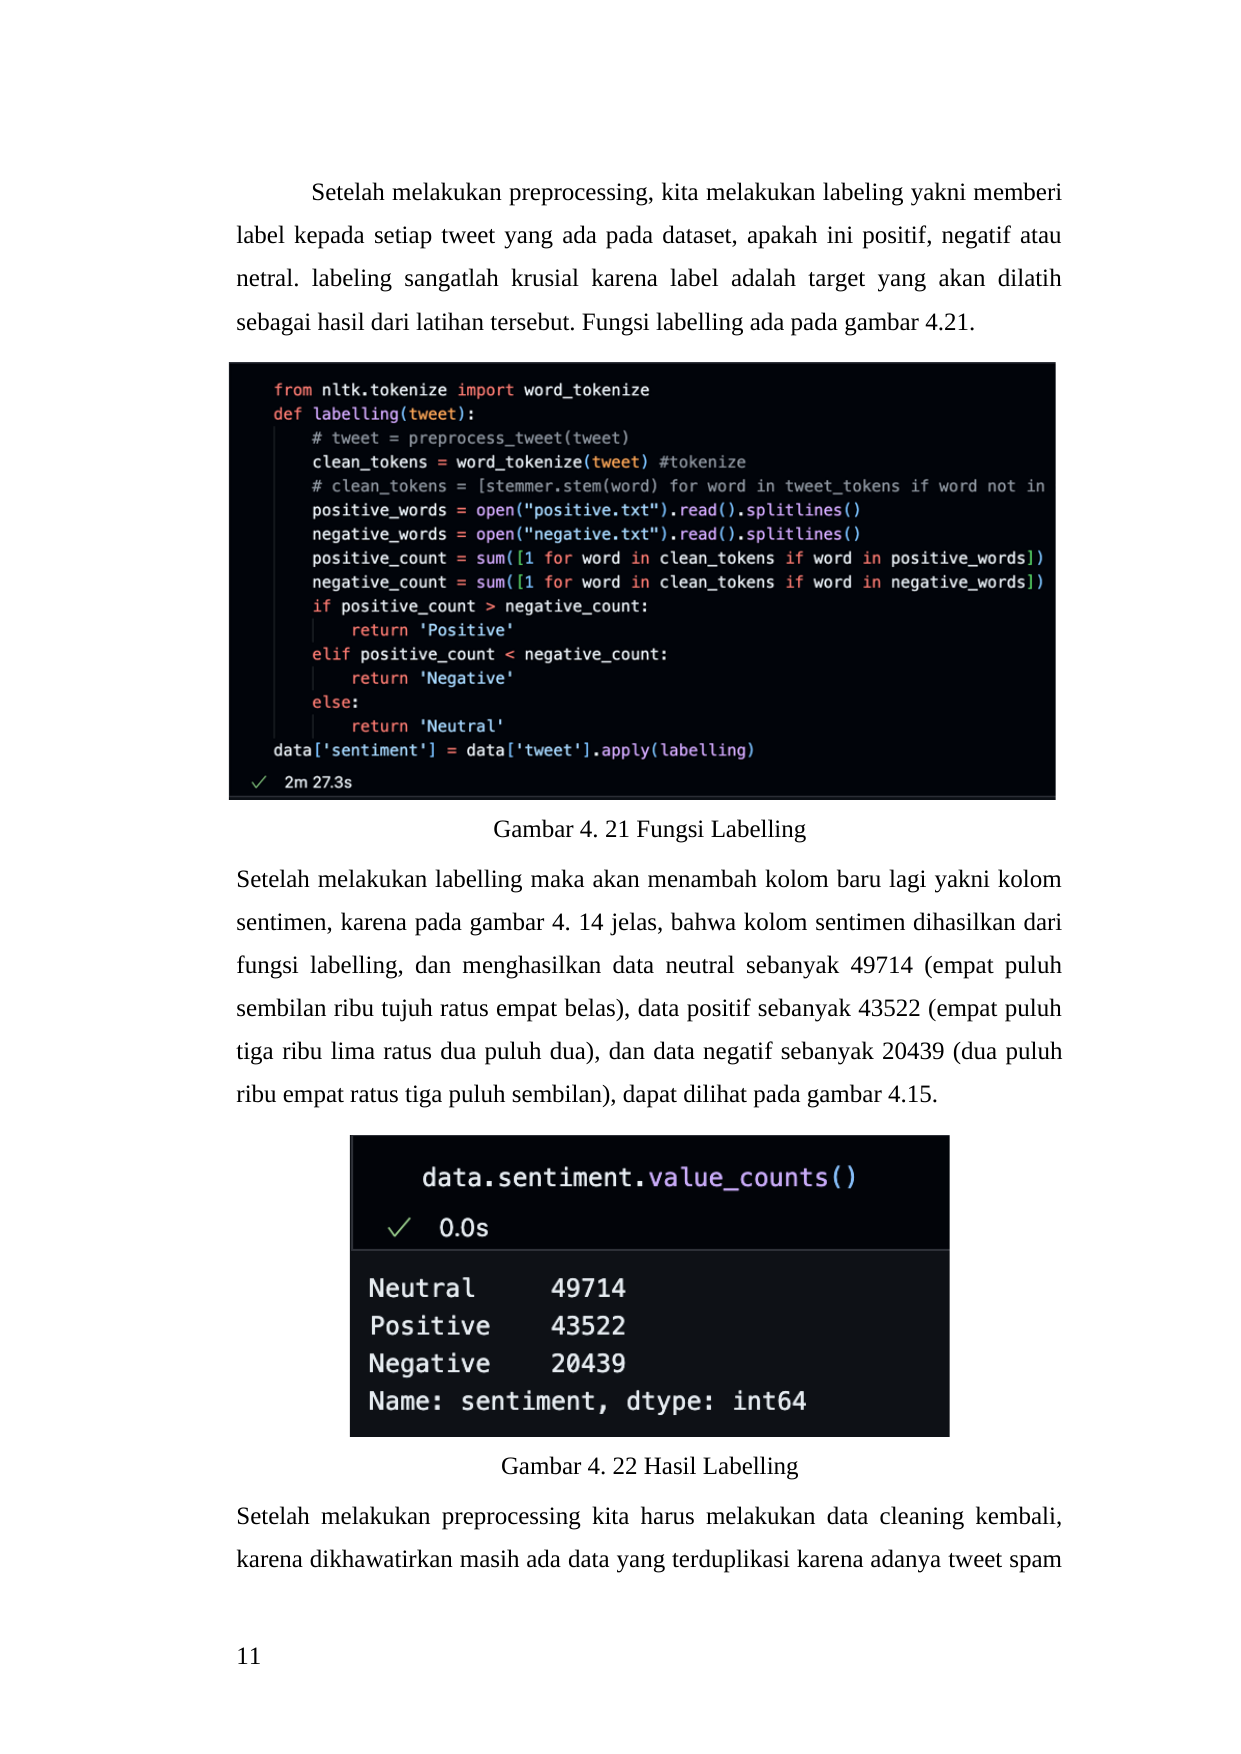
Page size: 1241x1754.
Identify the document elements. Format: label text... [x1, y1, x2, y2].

picture [228, 362, 1056, 800]
text Gambar 4. 22 Hasil Labelling [236, 1451, 1063, 1480]
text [236, 1501, 1063, 1573]
text Setelah melakukan preprocessing, kita melakukan labeling yakni memberi label kepada setiap tweet yang ada pada dataset, apakah ini positif, negatif atau netral. labeling sangatlah krusial karena label adalah target yang akan dilatih sebagai hasil dari latihan tersebut. Fungsi labelling ada pada gambar 4.21. [236, 177, 1063, 335]
text Gambar 4. 21 Fungsi Labelling [236, 814, 1063, 843]
text Setelah melakukan labelling maka akan menambah kolom baru lagi yakni kolom sentimen, karena pada gambar 4. 14 jelas, bahwa kolom sentimen dihasilkan dari fungsi labelling, dan menghasilkan data neutral sebanyak 49714 (empat puluh sembilan ribu tujuh ratus empat belas), data positif sebanyak 43522 (empat puluh tiga ribu lima ratus dua puluh dua), dan data negatif sebanyak 20439 (dua puluh ribu empat ratus tiga puluh sembilan), dapat dilihat pada gambar 4.15. [236, 864, 1063, 1108]
picture [349, 1135, 950, 1437]
